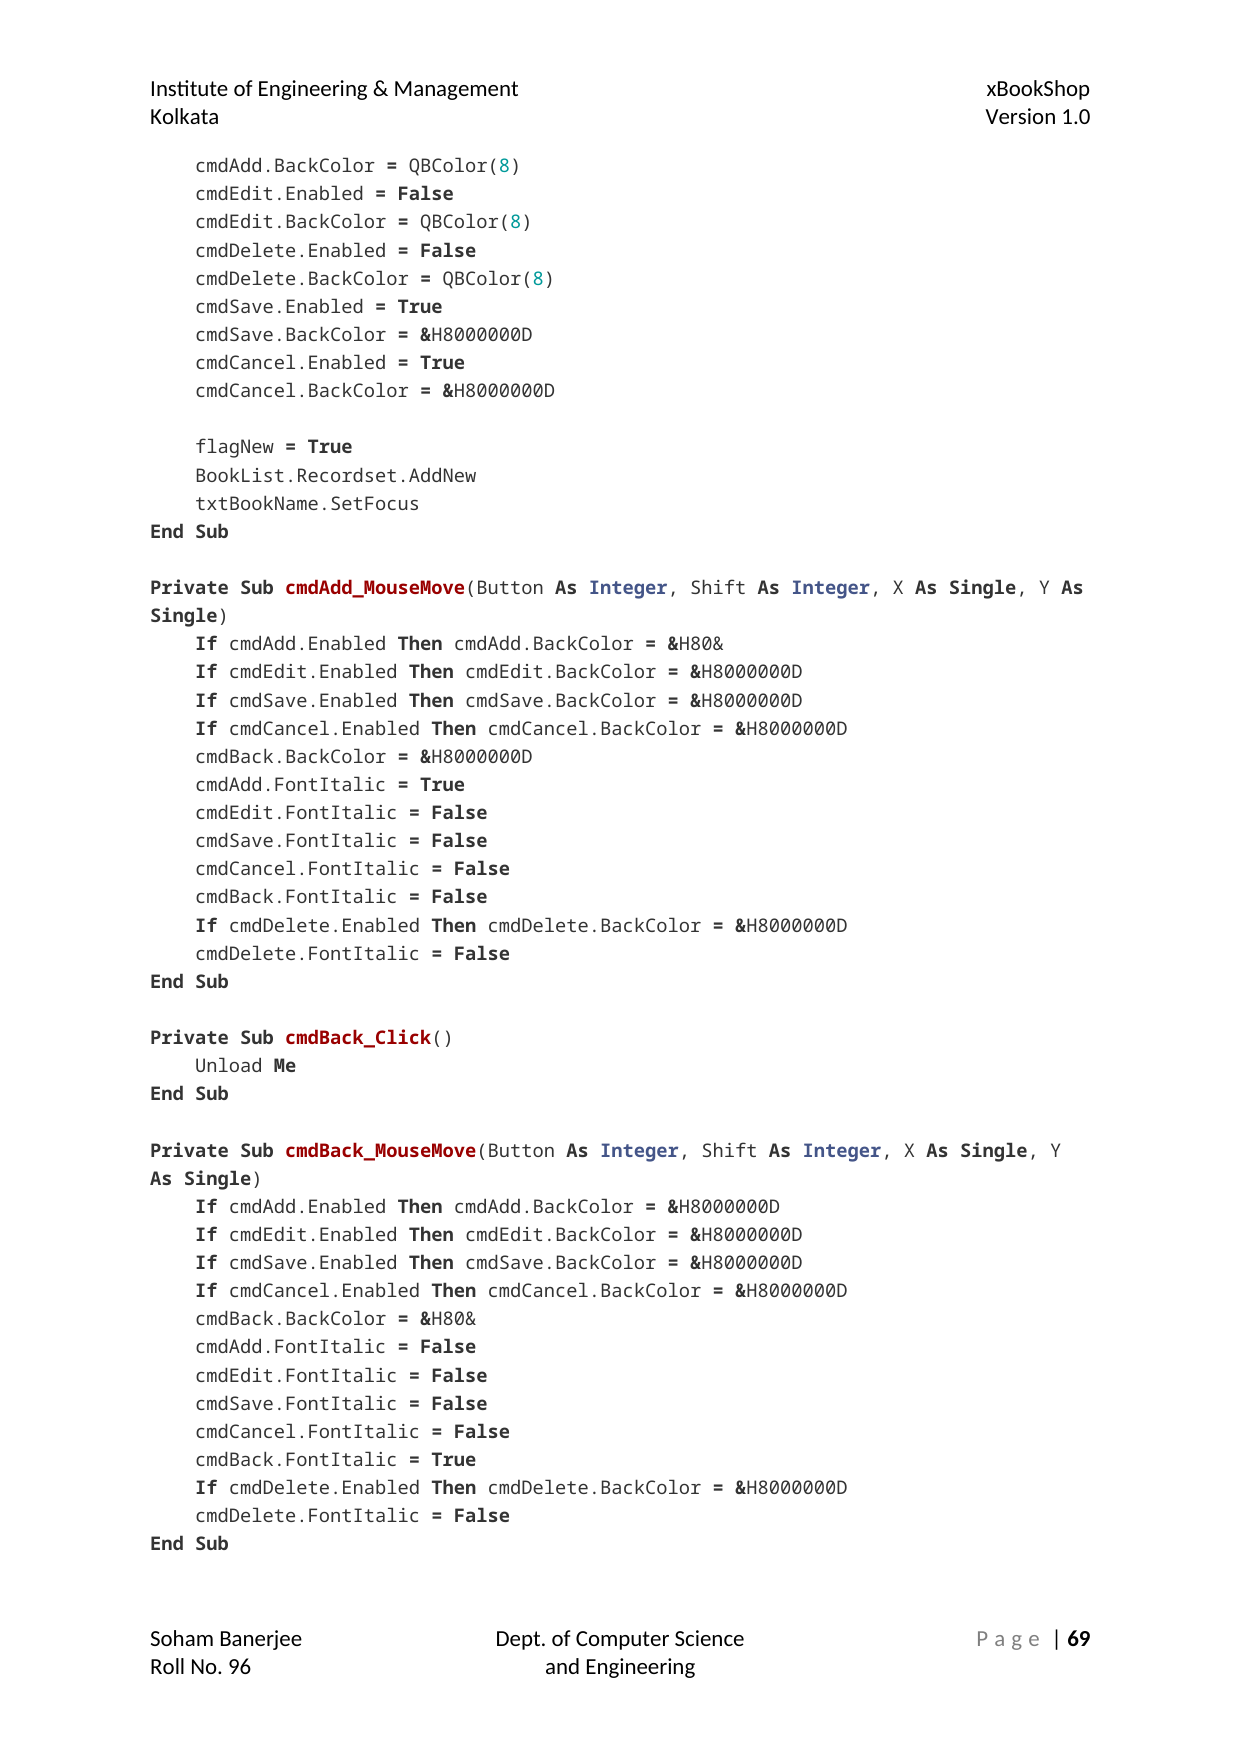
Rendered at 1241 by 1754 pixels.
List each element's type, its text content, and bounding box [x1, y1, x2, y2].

text txtBookName.SetFocus [150, 487, 1090, 516]
text End Sub [150, 1528, 1090, 1556]
text Private Sub cmdBack_Click() [150, 1022, 1090, 1050]
text If cmdAdd.Enabled Then cmdAdd.BackColor = &H80& [150, 628, 1090, 656]
text If cmdDelete.Enabled Then cmdDelete.BackColor = &H8000000D [150, 909, 1090, 937]
text Private Sub cmdBack_MouseMove(Button As Integer, Shift As Integer, X As Single, Y As Single) [150, 1134, 1090, 1191]
text cmdBack.FontItalic = False [150, 881, 1090, 909]
text cmdBack.BackColor = &H80& [150, 1303, 1090, 1331]
text cmdDelete.FontItalic = False [150, 937, 1090, 966]
text cmdCancel.Enabled = True [150, 347, 1090, 375]
text cmdEdit.FontItalic = False [150, 1359, 1090, 1387]
text cmdAdd.BackColor = QBColor(8) [150, 150, 1090, 178]
text BookList.Recordset.AddNew [150, 459, 1090, 487]
text cmdDelete.FontItalic = False [150, 1500, 1090, 1528]
text cmdSave.FontItalic = False [150, 1387, 1090, 1416]
text cmdCancel.FontItalic = False [150, 853, 1090, 881]
text cmdBack.BackColor = &H8000000D [150, 741, 1090, 769]
text cmdSave.Enabled = True [150, 291, 1090, 319]
text Private Sub cmdAdd_MouseMove(Button As Integer, Shift As Integer, X As Single, Y As Single) [150, 572, 1090, 628]
text If cmdEdit.Enabled Then cmdEdit.BackColor = &H8000000D [150, 1219, 1090, 1247]
text cmdDelete.Enabled = False [150, 234, 1090, 262]
text If cmdDelete.Enabled Then cmdDelete.BackColor = &H8000000D [150, 1472, 1090, 1500]
text End Sub [150, 966, 1090, 994]
text End Sub [150, 1078, 1090, 1106]
text cmdSave.BackColor = &H8000000D [150, 319, 1090, 347]
text If cmdCancel.Enabled Then cmdCancel.BackColor = &H8000000D [150, 712, 1090, 741]
text If cmdSave.Enabled Then cmdSave.BackColor = &H8000000D [150, 684, 1090, 712]
text cmdAdd.FontItalic = True [150, 769, 1090, 797]
text If cmdSave.Enabled Then cmdSave.BackColor = &H8000000D [150, 1247, 1090, 1275]
text If cmdAdd.Enabled Then cmdAdd.BackColor = &H8000000D [150, 1191, 1090, 1219]
text cmdSave.FontItalic = False [150, 825, 1090, 853]
text If cmdEdit.Enabled Then cmdEdit.BackColor = &H8000000D [150, 656, 1090, 684]
text End Sub [150, 516, 1090, 544]
text cmdCancel.BackColor = &H8000000D [150, 375, 1090, 403]
text cmdCancel.FontItalic = False [150, 1416, 1090, 1444]
text Unload Me [150, 1050, 1090, 1078]
text cmdEdit.Enabled = False [150, 178, 1090, 206]
text flagNew = True [150, 431, 1090, 459]
text cmdEdit.FontItalic = False [150, 797, 1090, 825]
text cmdDelete.BackColor = QBColor(8) [150, 262, 1090, 291]
text cmdAdd.FontItalic = False [150, 1331, 1090, 1359]
text If cmdCancel.Enabled Then cmdCancel.BackColor = &H8000000D [150, 1275, 1090, 1303]
text cmdEdit.BackColor = QBColor(8) [150, 206, 1090, 234]
text cmdBack.FontItalic = True [150, 1444, 1090, 1472]
